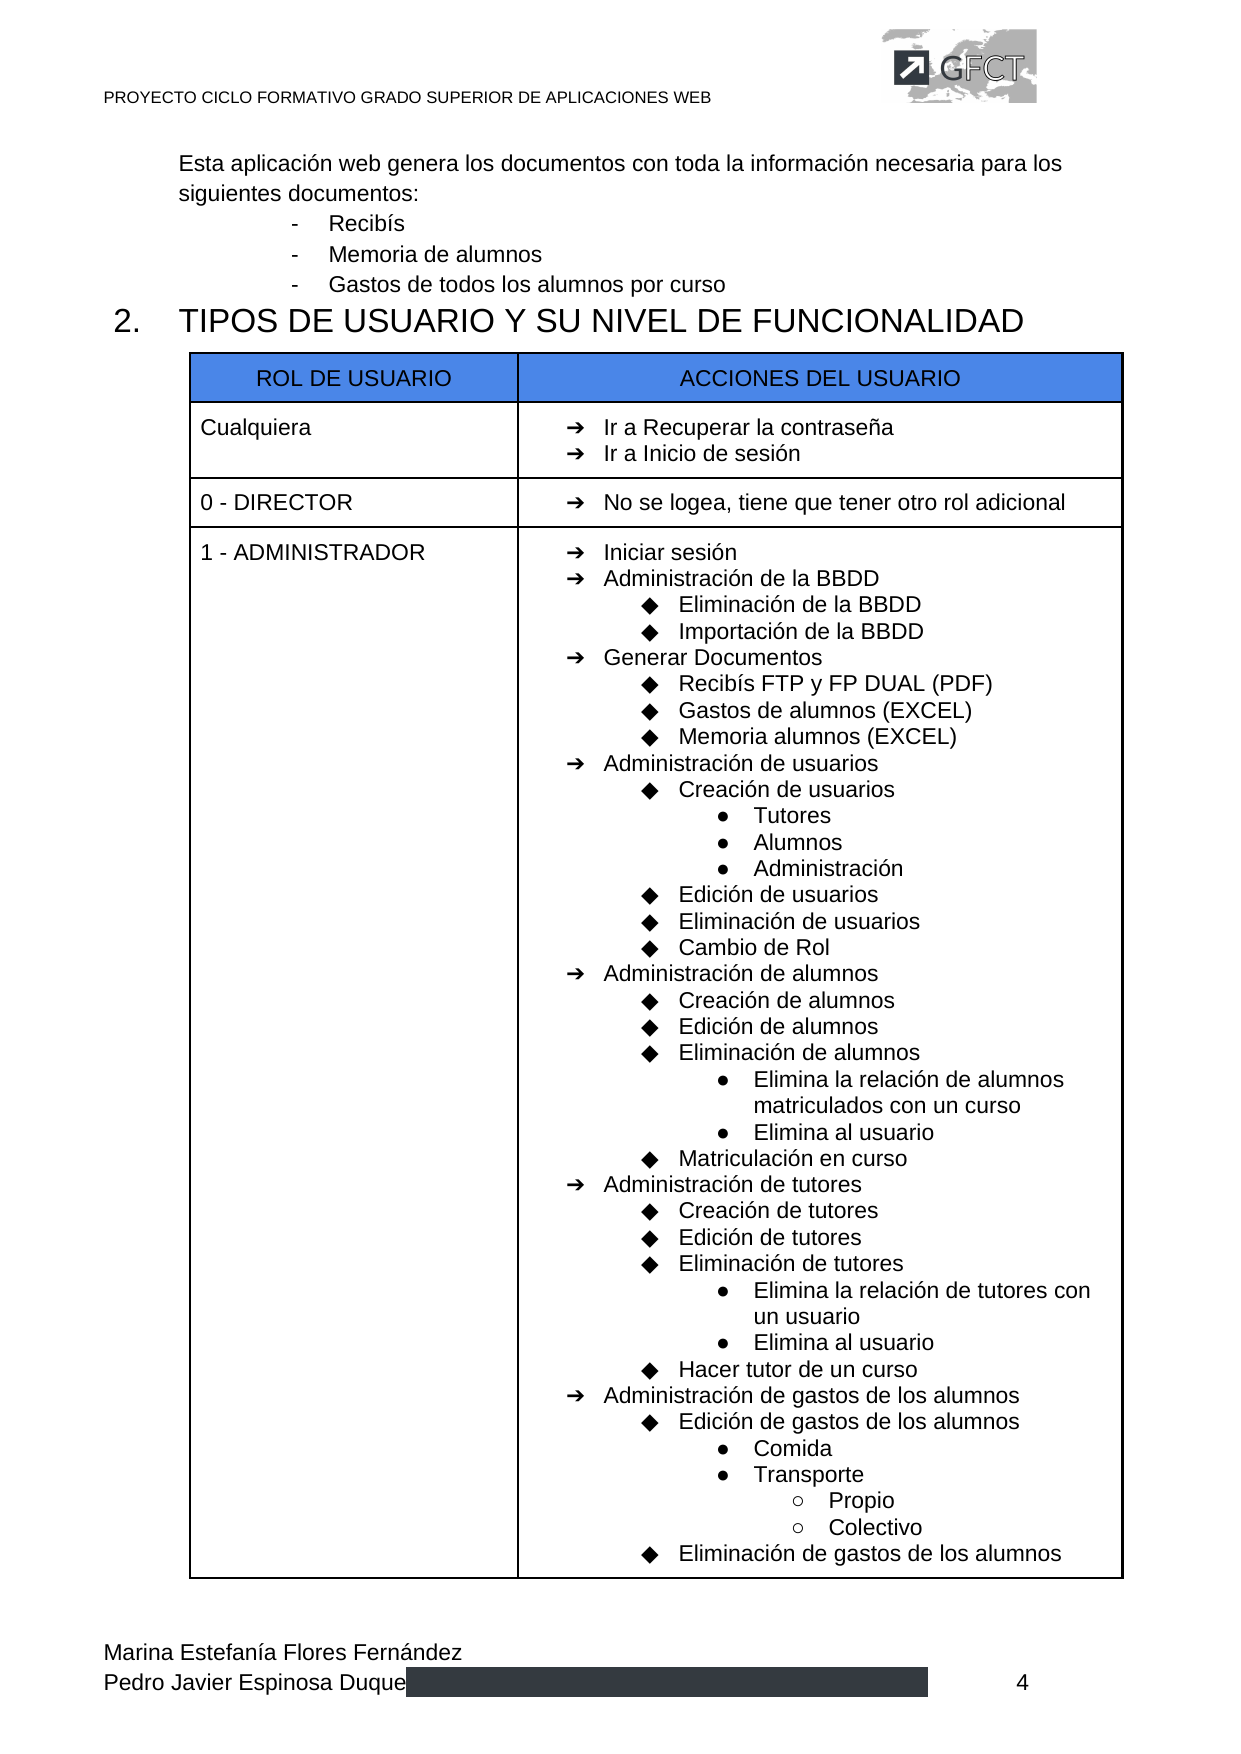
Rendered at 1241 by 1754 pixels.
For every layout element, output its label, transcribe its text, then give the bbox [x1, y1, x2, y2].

table_header ROL DE USUARIO [191, 354, 517, 401]
table_cell Cualquiera [191, 403, 517, 477]
table_cell Ir a Recuperar la contraseña Ir a Inicio de sesión [519, 403, 1121, 477]
list Recibís [291, 210, 1168, 237]
subtitle TIPOS DE USUARIO Y SU NIVEL DE FUNCIONALIDAD [141, 301, 1168, 339]
list Memoria de alumnos [291, 241, 1168, 267]
list Gastos de todos los alumnos por curso [291, 271, 1168, 297]
picture [881, 29, 1037, 103]
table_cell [519, 528, 1121, 1577]
table_cell 0 - DIRECTOR [191, 479, 517, 526]
table_header ACCIONES DEL USUARIO [519, 354, 1121, 401]
table_cell No se logea, tiene que tener otro rol adicional [519, 479, 1121, 526]
text Esta aplicación web genera los documentos con toda la información necesaria para los siguientes documentos: [178, 150, 1168, 207]
table_cell 1 - ADMINISTRADOR [191, 528, 517, 1577]
